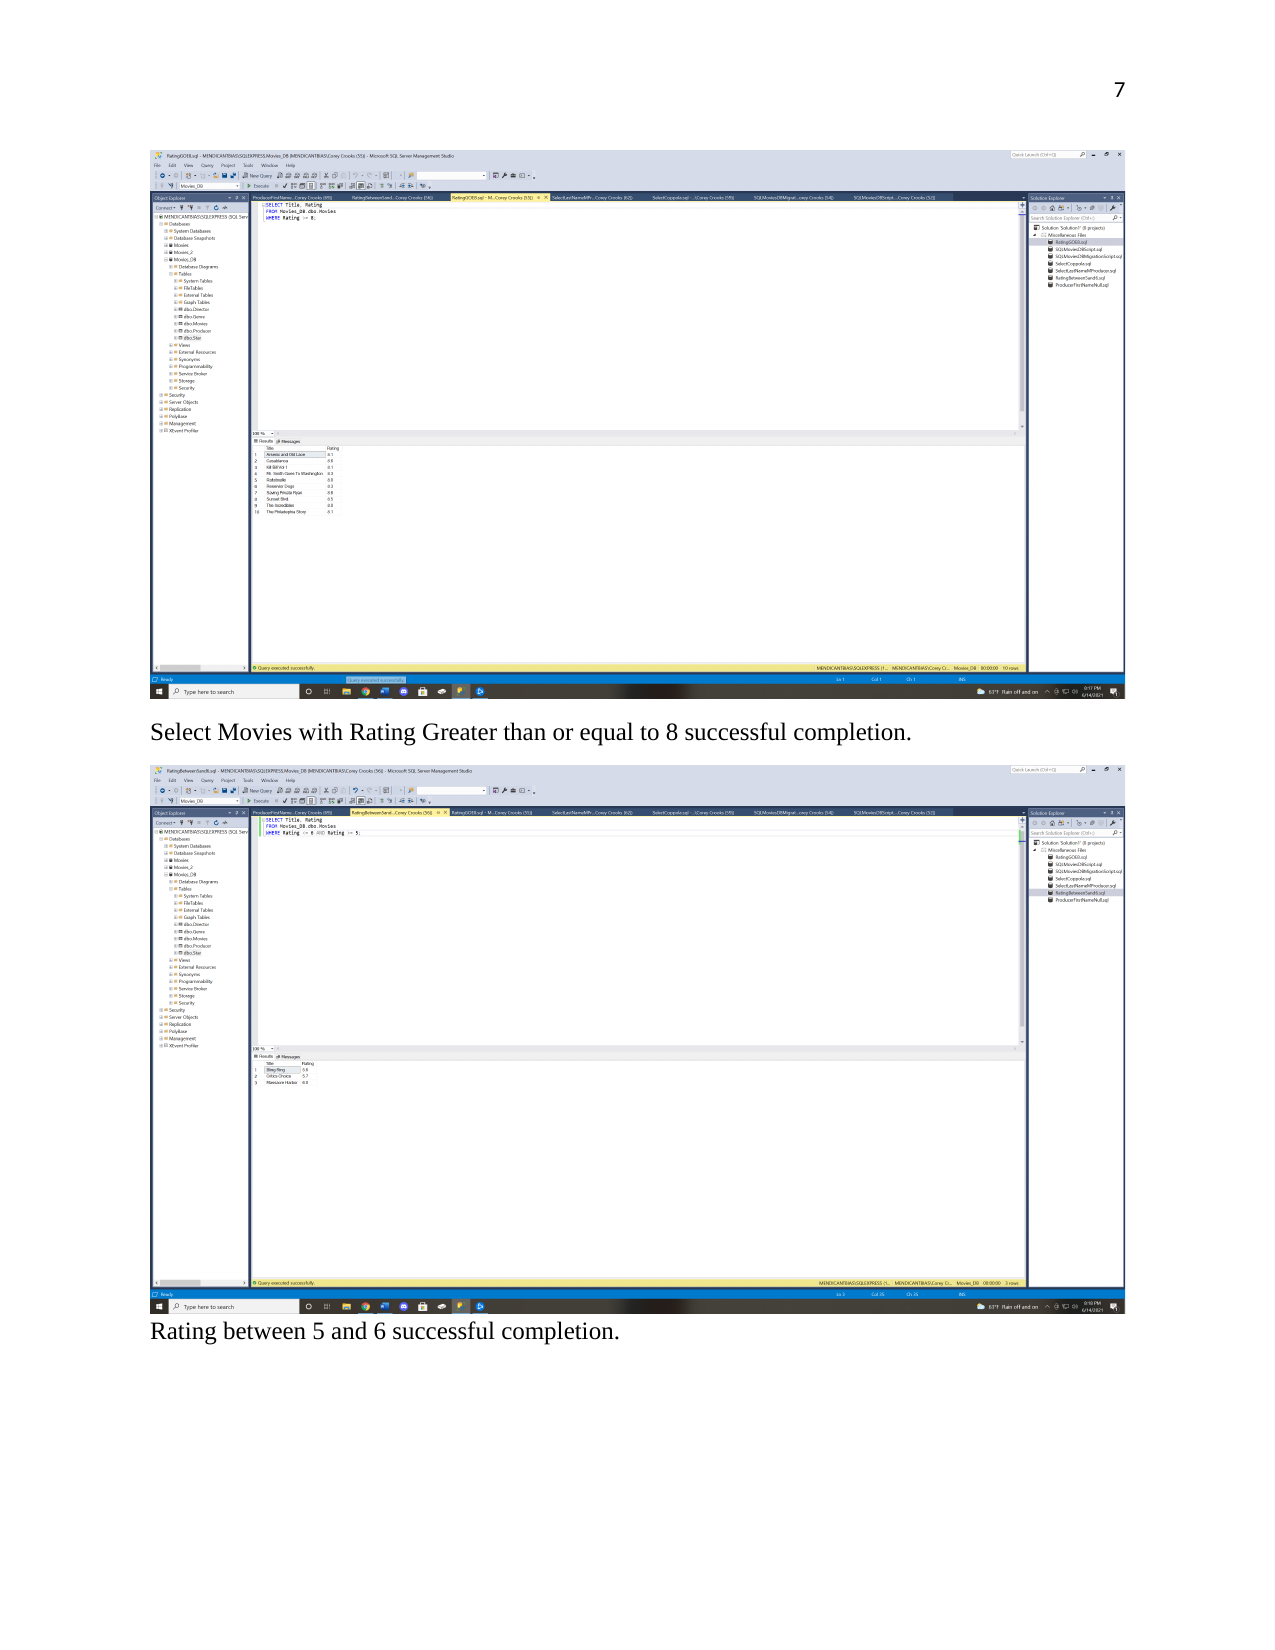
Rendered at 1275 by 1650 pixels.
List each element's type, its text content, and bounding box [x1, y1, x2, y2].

picture [150, 150, 1125, 699]
picture [150, 765, 1125, 1314]
text Rating between 5 and 6 successful completion. [150, 1314, 1125, 1344]
text Select Movies with Rating Greater than or equal to 8 successful completion. [150, 717, 1125, 746]
